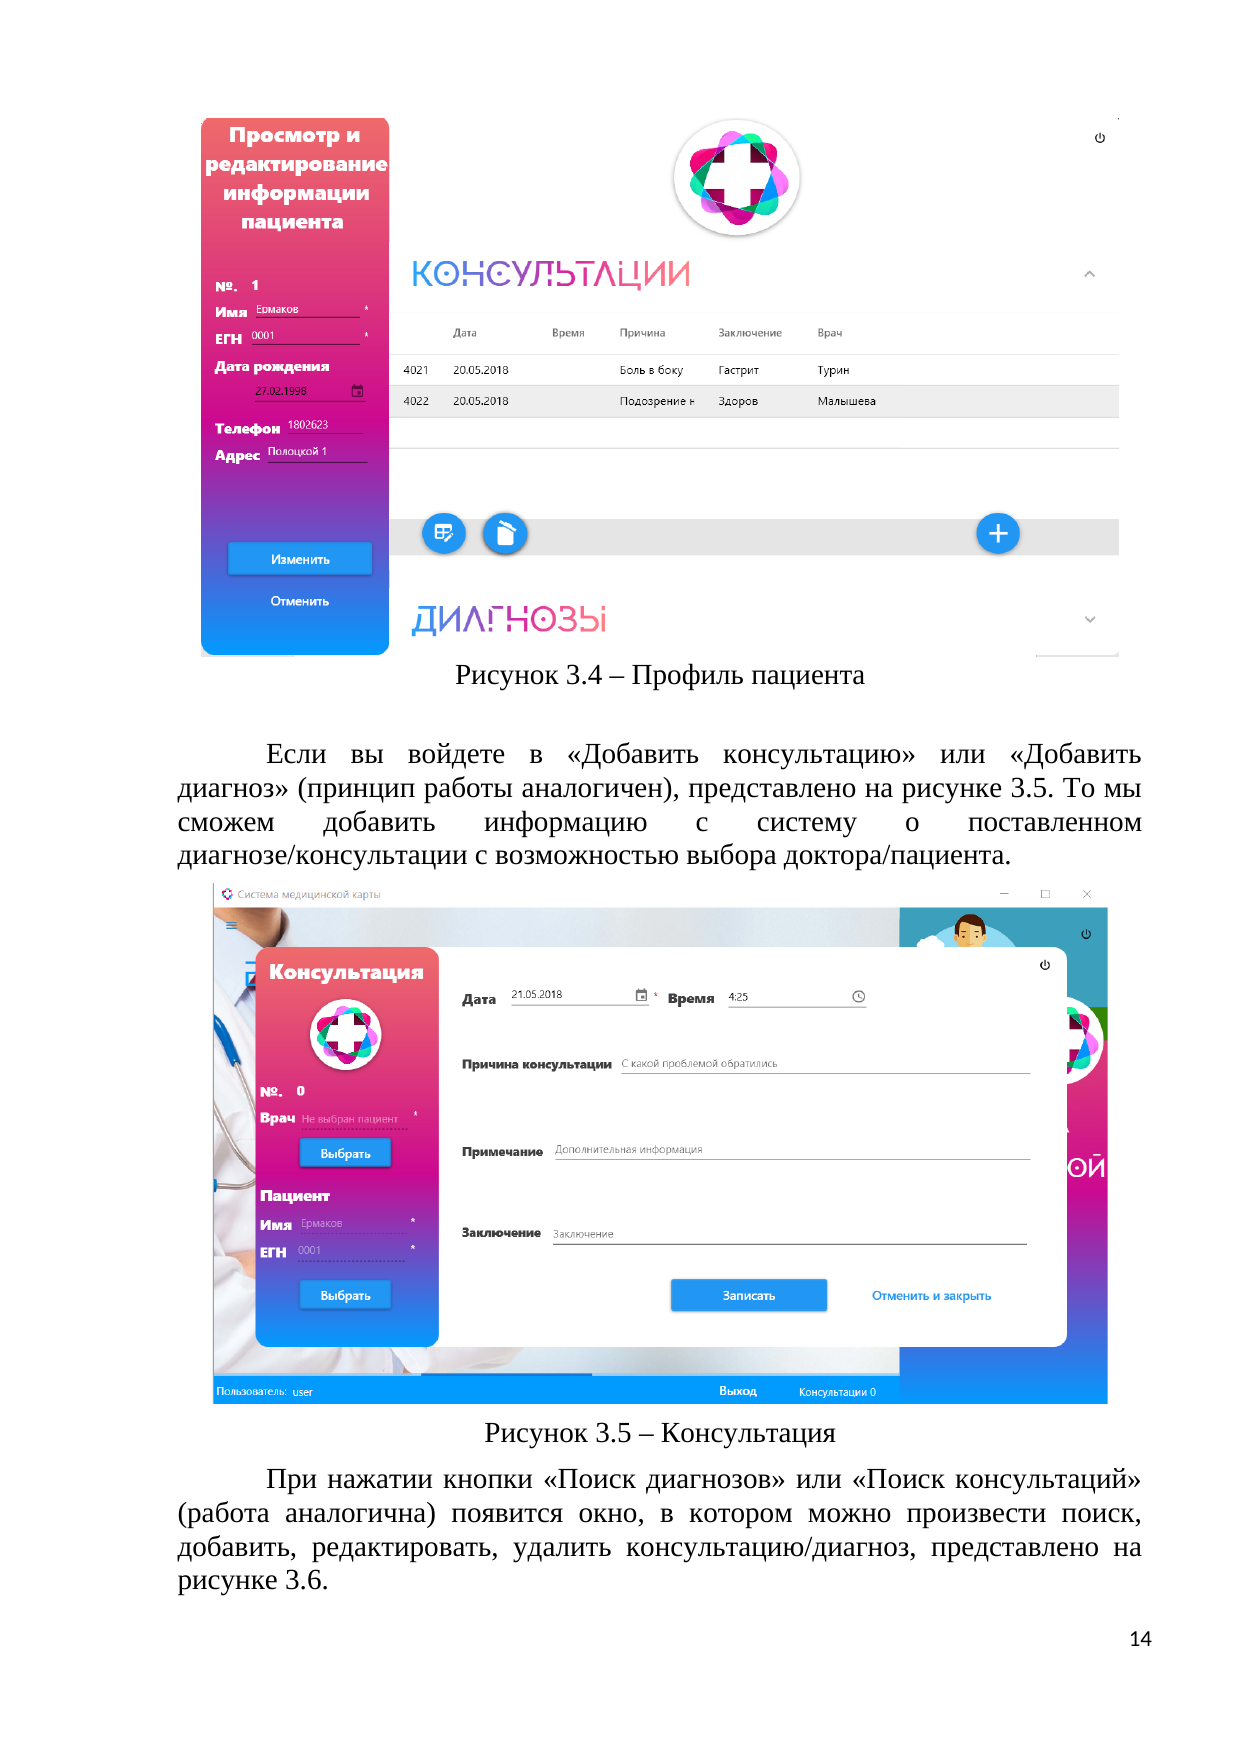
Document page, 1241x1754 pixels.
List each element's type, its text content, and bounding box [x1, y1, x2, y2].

picture [201, 118, 1119, 657]
text Рисунок 3.5 – Консультация [177, 1416, 1143, 1449]
text Если вы войдете в «Добавить консультацию» или «Добавить диагноз» (принцип работы аналогичен), представлено на рисунке 3.5. То мы сможем добавить информацию с систему о поставленном диагнозе/консультации с возможностью выбора доктора/пациента. [177, 737, 1143, 871]
text При нажатии кнопки «Поиск диагнозов» или «Поиск консультаций» (работа аналогична) появится окно, в котором можно произвести поиск, добавить, редактировать, удалить консультацию/диагноз, представлено на рисунке 3.6. [177, 1462, 1143, 1596]
picture [212, 883, 1108, 1404]
